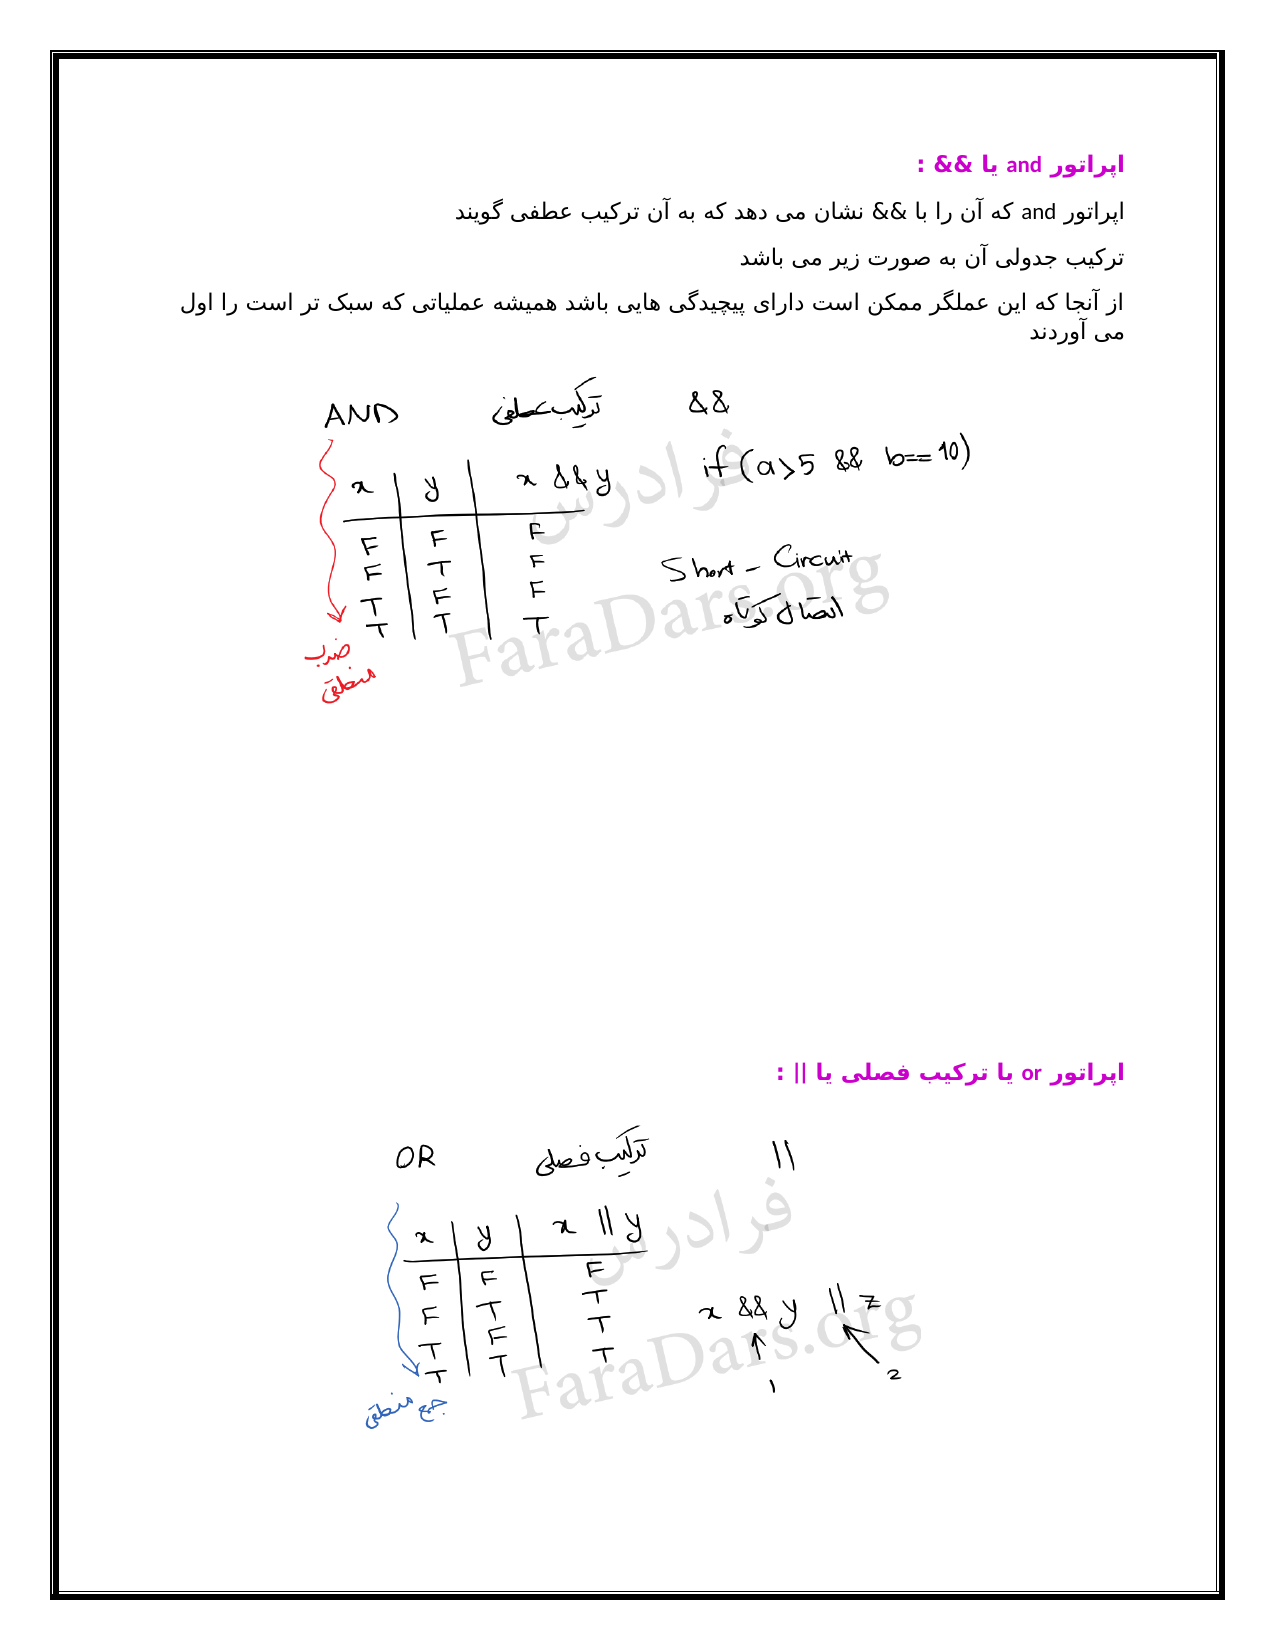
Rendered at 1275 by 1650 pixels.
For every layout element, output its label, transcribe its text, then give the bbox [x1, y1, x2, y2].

text از آنجا که این عملگر ممکن است دارای پیچیدگی هایی باشد همیشه عملیاتی که سبک تر است را اول می آوردند [150, 289, 1125, 344]
text اپراتور and که آن را با && نشان می دهد که به آن ترکیب عطفی گویند [150, 197, 1125, 225]
picture [353, 1104, 921, 1437]
text اپراتور or یا ترکیب فصلی یا || : [150, 1058, 1125, 1086]
text ترکیب جدولی آن به صورت زیر می باشد [150, 244, 1125, 270]
text اپراتور and یا && : [150, 150, 1125, 178]
picture [291, 363, 984, 711]
